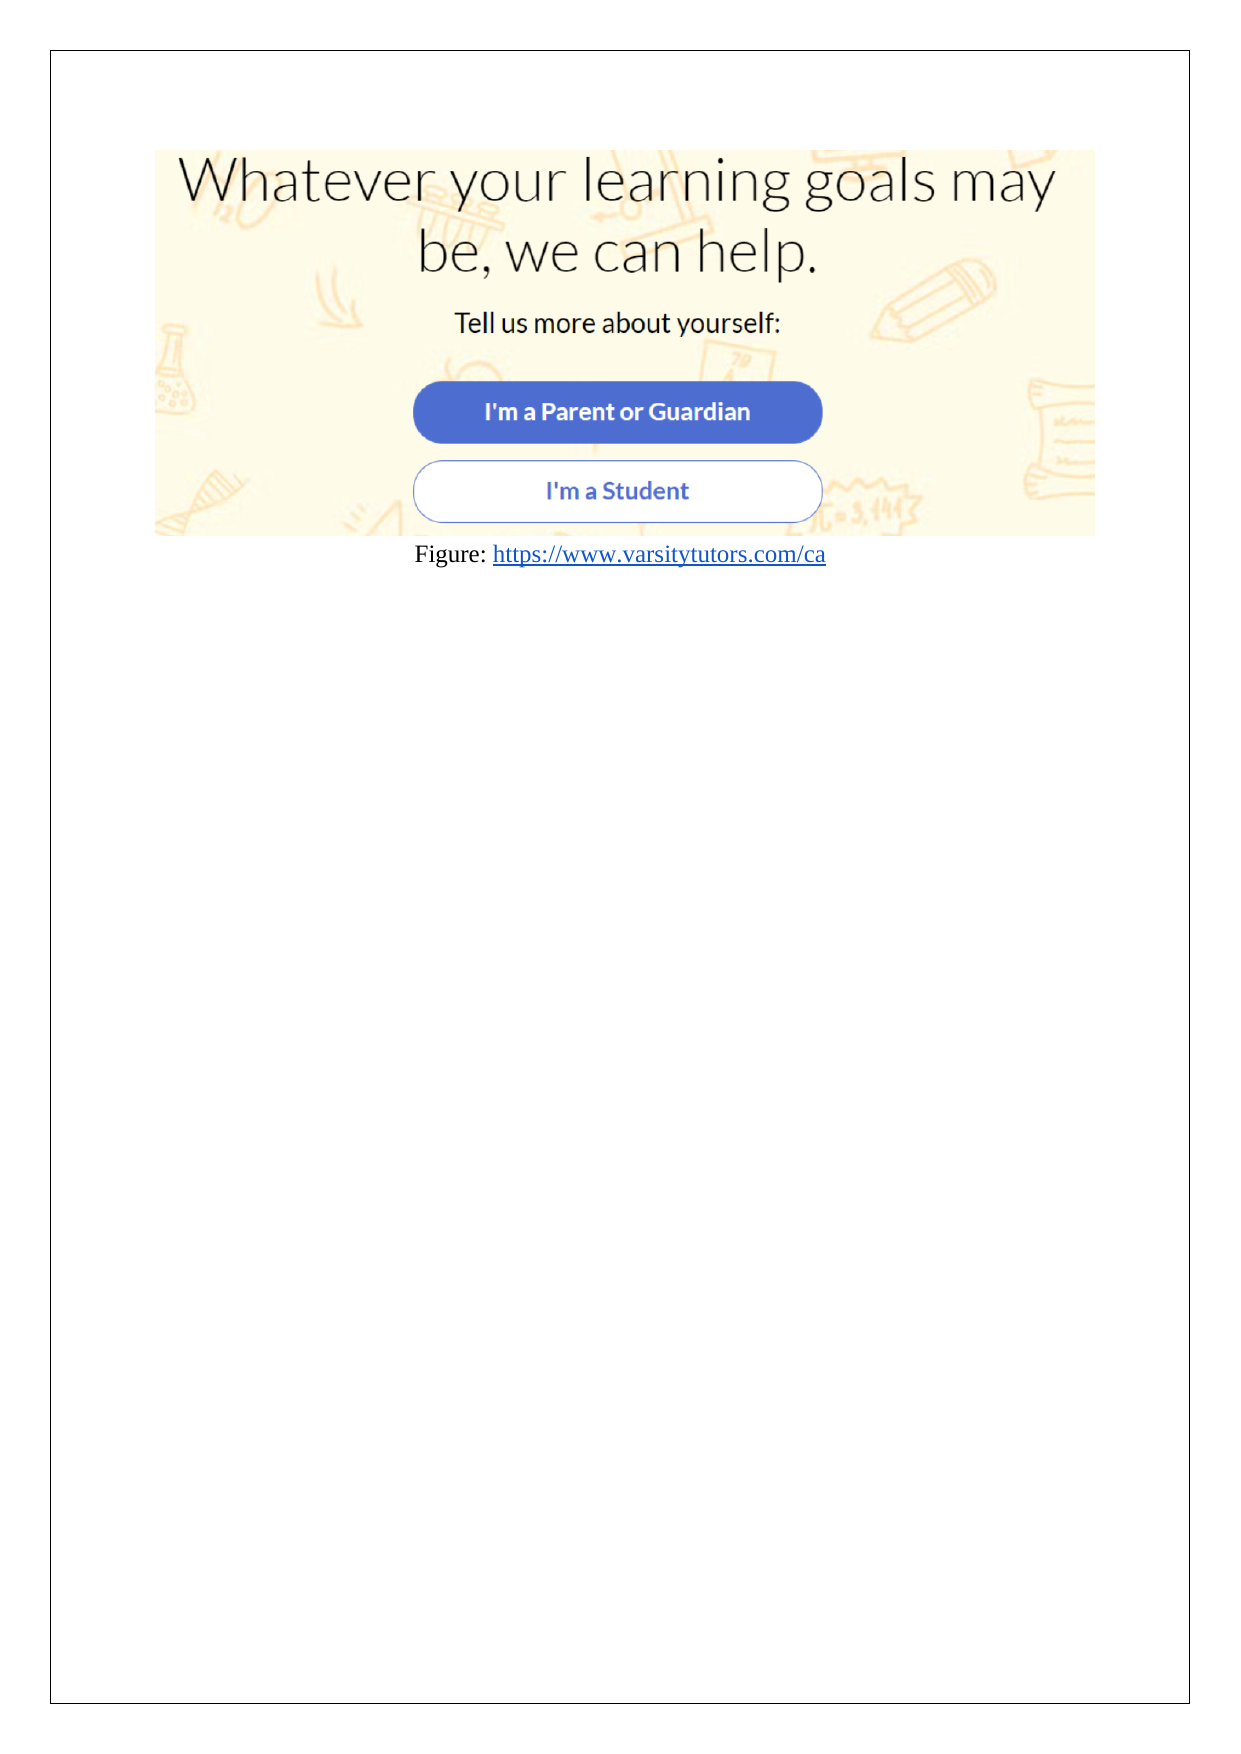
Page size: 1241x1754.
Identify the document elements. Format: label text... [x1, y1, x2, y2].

picture [154, 150, 1095, 536]
text Figure: https://www.varsitytutors.com/ca [155, 539, 1085, 568]
